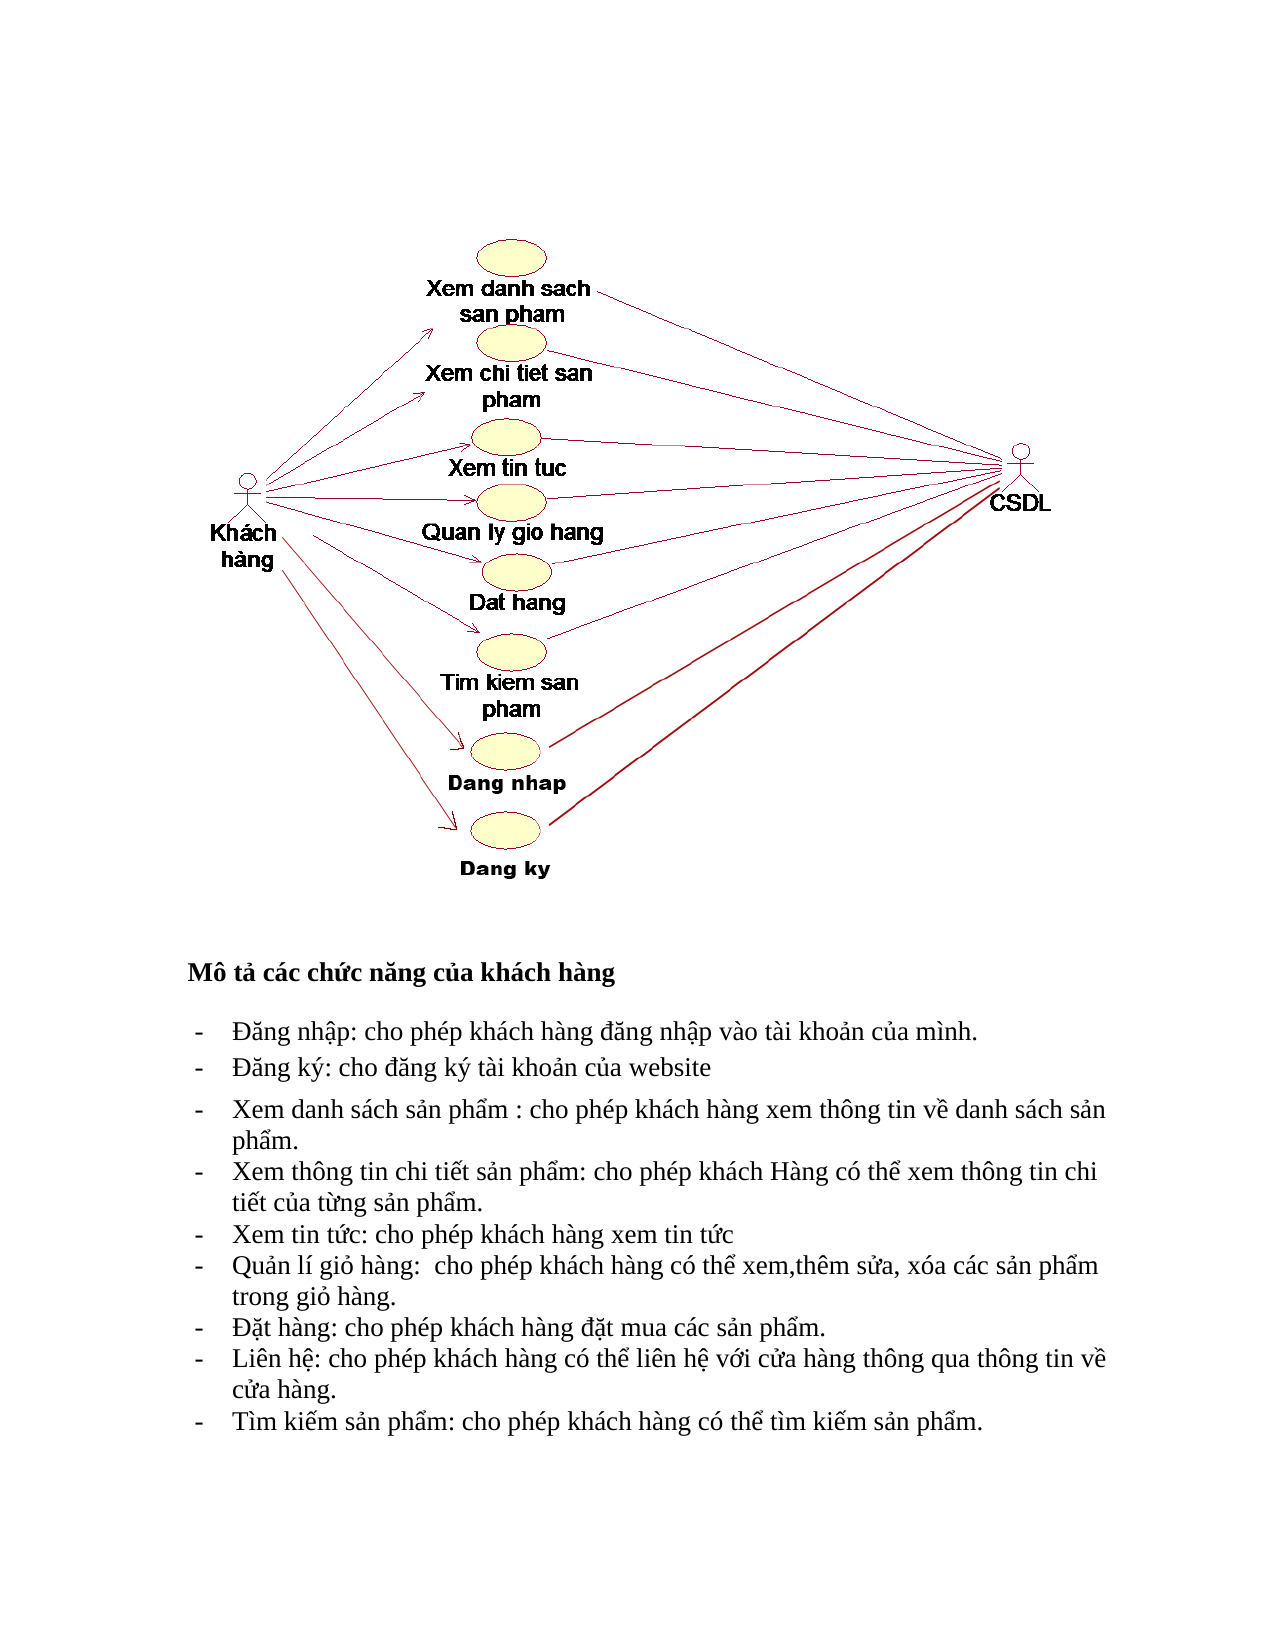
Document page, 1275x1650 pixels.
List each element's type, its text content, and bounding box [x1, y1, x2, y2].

list Xem thông tin chi tiết sản phẩm: cho phép khách Hàng có thể xem thông tin chi tiết của từng sản phẩm. [194, 1155, 1125, 1218]
list Đăng ký: cho đăng ký tài khoản của website [194, 1051, 1125, 1082]
list Xem tin tức: cho phép khách hàng xem tin tức [194, 1218, 1125, 1249]
list Xem danh sách sản phẩm : cho phép khách hàng xem thông tin về danh sách sản phẩm. [194, 1093, 1125, 1155]
list Tìm kiếm sản phẩm: cho phép khách hàng có thể tìm kiếm sản phẩm. [194, 1404, 1125, 1436]
list Liên hệ: cho phép khách hàng có thể liên hệ với cửa hàng thông qua thông tin về cửa hàng. [194, 1342, 1125, 1404]
list Đăng nhập: cho phép khách hàng đăng nhập vào tài khoản của mình. [194, 1015, 1125, 1047]
list Quản lí giỏ hàng: cho phép khách hàng có thể xem,thêm sửa, xóa các sản phẩm trong giỏ hàng. [194, 1249, 1125, 1311]
picture [150, 212, 1117, 913]
list Đặt hàng: cho phép khách hàng đặt mua các sản phẩm. [194, 1311, 1125, 1342]
